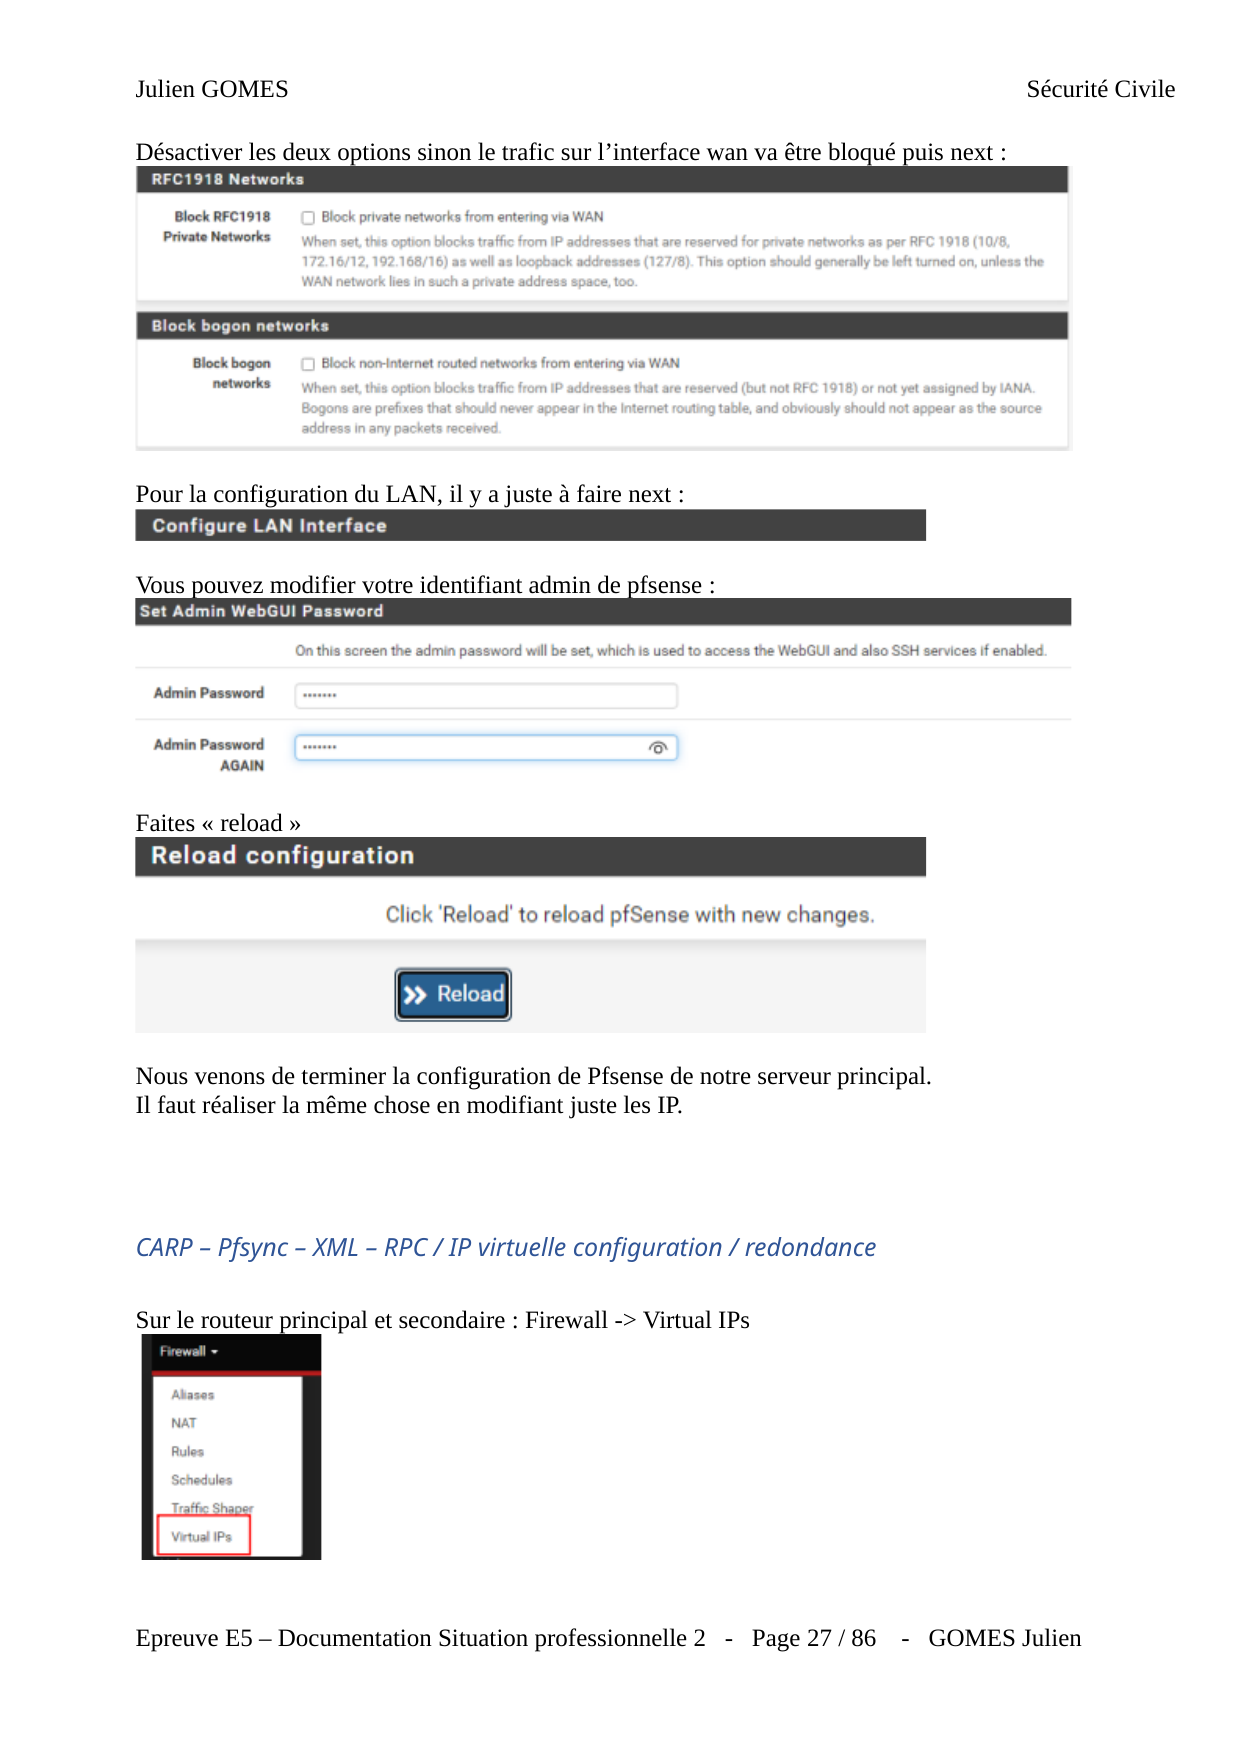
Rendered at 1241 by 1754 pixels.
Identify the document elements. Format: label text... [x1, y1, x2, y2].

text Désactiver les deux options sinon le trafic sur l’interface wan va être bloqué puis next : [135, 137, 1194, 166]
text Nous venons de terminer la configuration de Pfsense de notre serveur principal. Il faut réaliser la même chose en modifiant juste les IP. [135, 1061, 1194, 1119]
picture [135, 166, 1073, 451]
text Faites « reload » [135, 808, 1194, 837]
picture [135, 508, 927, 541]
picture [135, 837, 927, 1033]
text Vous pouvez modifier votre identifiant admin de pfsense : [135, 570, 1194, 598]
text Sur le routeur principal et secondaire : Firewall -> Virtual IPs [135, 1305, 1194, 1334]
picture [135, 598, 1072, 780]
picture [141, 1334, 322, 1560]
text Pour la configuration du LAN, il y a juste à faire next : [135, 479, 1194, 508]
subtitle CARP – Pfsync – XML – RPC / IP virtuelle configuration / redondance [135, 1230, 1194, 1264]
